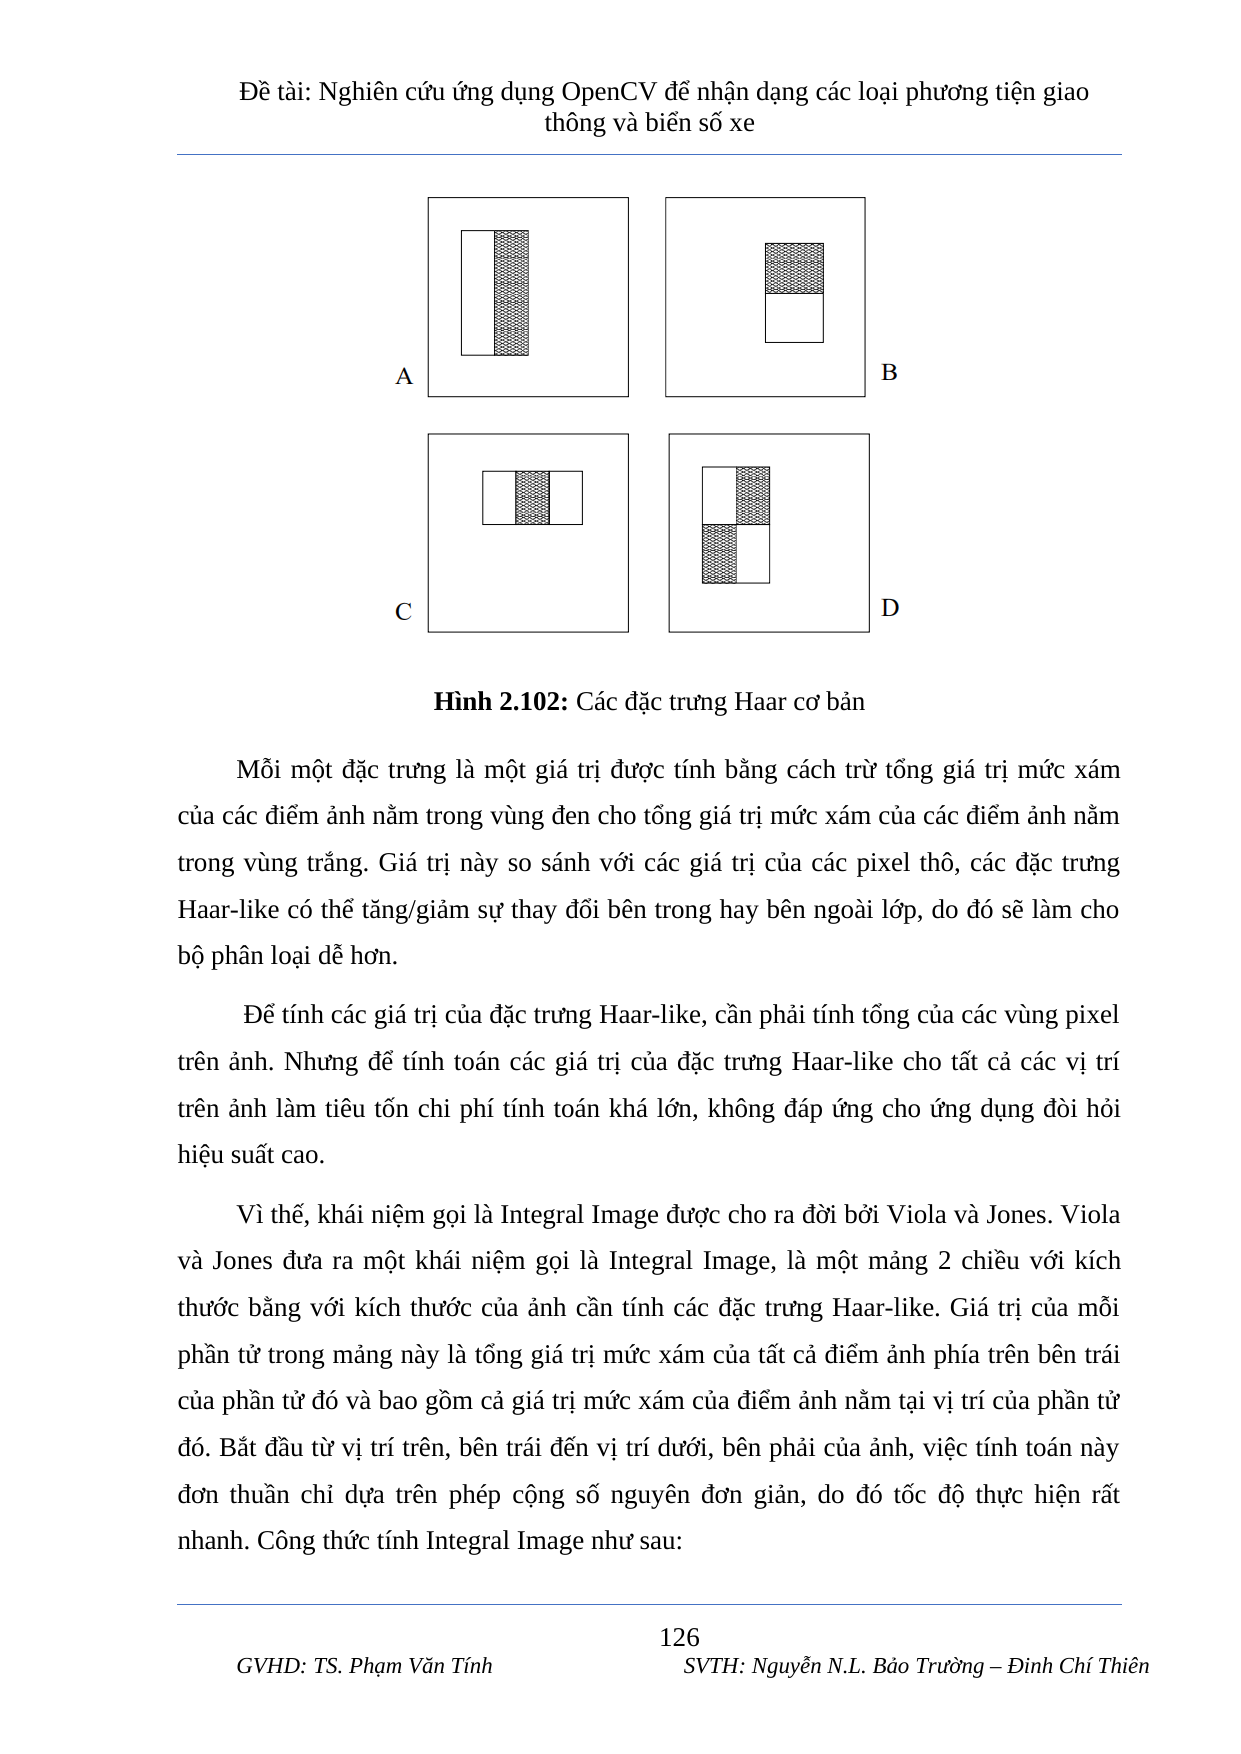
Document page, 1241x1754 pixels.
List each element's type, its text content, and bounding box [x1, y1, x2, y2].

text Hình 2.102: Các đặc trưng Haar cơ bản [177, 685, 1122, 716]
text Để tính các giá trị của đặc trưng Haar-like, cần phải tính tổng của các vùng pixel trên ảnh. Nhưng để tính toán các giá trị của đặc trưng Haar-like cho tất cả các vị trí trên ảnh làm tiêu tốn chi phí tính toán khá lớn, không đáp ứng cho ứng dụng đòi hỏi hiệu suất cao. [177, 999, 1122, 1170]
text Vì thế, khái niệm gọi là Integral Image được cho ra đời bởi Viola và Jones. Viola và Jones đưa ra một khái niệm gọi là Integral Image, là một mảng 2 chiều với kích thước bằng với kích thước của ảnh cần tính các đặc trưng Haar-like. Giá trị của mỗi phần tử trong mảng này là tổng giá trị mức xám của tất cả điểm ảnh phía trên bên trái của phần tử đó và bao gồm cả giá trị mức xám của điểm ảnh nằm tại vị trí của phần tử đó. Bắt đầu từ vị trí trên, bên trái đến vị trí dưới, bên phải của ảnh, việc tính toán này đơn thuần chỉ dựa trên phép cộng số nguyên đơn giản, do đó tốc độ thực hiện rất nhanh. Công thức tính Integral Image như sau: [177, 1198, 1122, 1556]
picture [355, 186, 944, 658]
text Mỗi một đặc trưng là một giá trị được tính bằng cách trừ tổng giá trị mức xám của các điểm ảnh nằm trong vùng đen cho tổng giá trị mức xám của các điểm ảnh nằm trong vùng trắng. Giá trị này so sánh với các giá trị của các pixel thô, các đặc trưng Haar-like có thể tăng/giảm sự thay đổi bên trong hay bên ngoài lớp, do đó sẽ làm cho bộ phân loại dễ hơn. [177, 753, 1122, 971]
